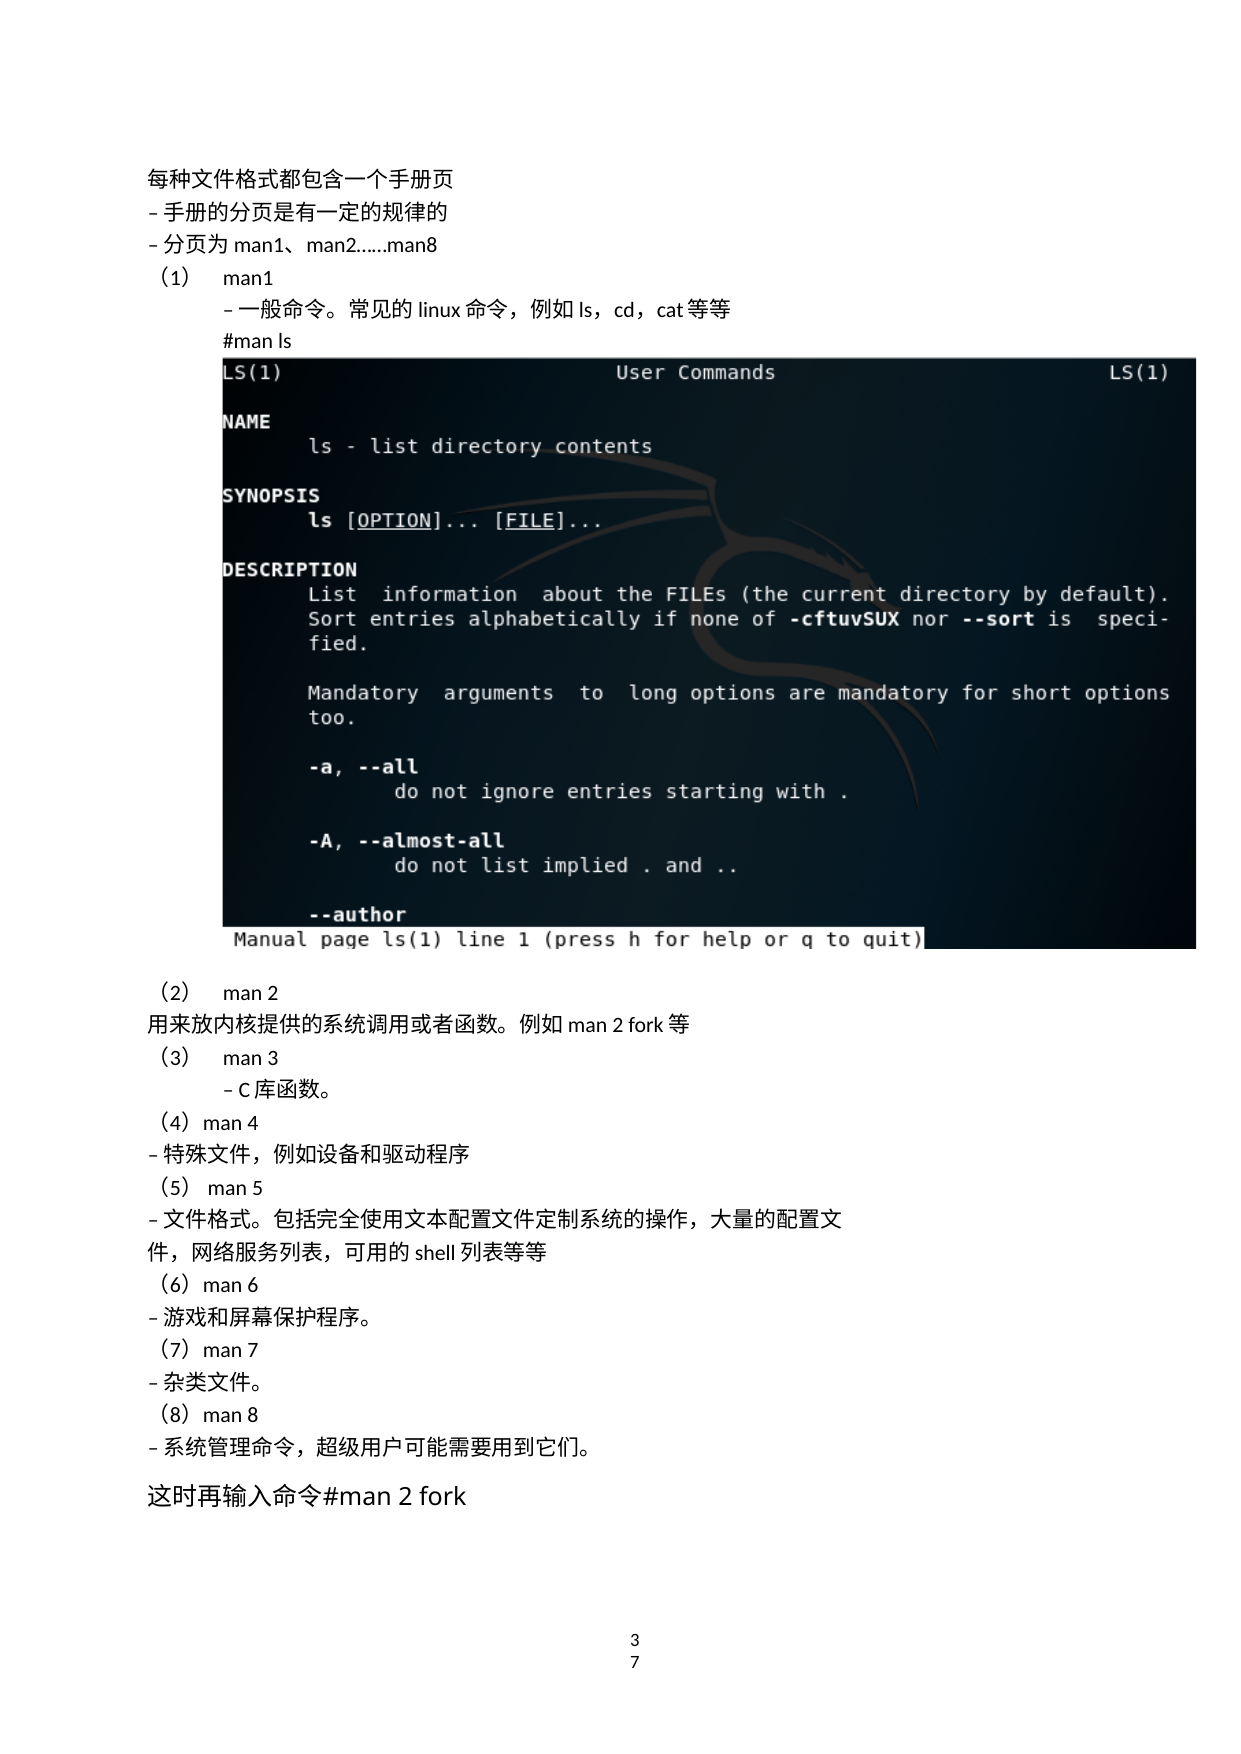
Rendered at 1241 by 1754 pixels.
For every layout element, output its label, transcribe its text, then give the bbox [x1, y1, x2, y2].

text #man ls [223, 324, 1122, 357]
text （6）man 6 [148, 1267, 1122, 1299]
text （7）man 7 [148, 1332, 1122, 1364]
text – 特殊文件，例如设备和驱动程序 [148, 1137, 1122, 1169]
text – 游戏和屏幕保护程序。 [148, 1299, 1122, 1332]
picture [222, 357, 1197, 949]
text – 杂类文件。 [148, 1364, 1122, 1397]
text （5） man 5 [148, 1169, 1122, 1202]
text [148, 162, 1122, 259]
list man 3 – C库函数。 [148, 1039, 1122, 1104]
list man1 – 一般命令。常见的linux命令，例如ls，cd，cat等等 [148, 259, 1122, 324]
list man 2 [148, 974, 1122, 1007]
text – 文件格式。包括完全使用文本配置文件定制系统的操作，大量的配置文 [148, 1202, 1122, 1234]
text 件，网络服务列表，可用的shell列表等等 [148, 1234, 1122, 1267]
text – 系统管理命令，超级用户可能需要用到它们。 [148, 1429, 1122, 1462]
text （4）man 4 [148, 1104, 1122, 1137]
text （8）man 8 [148, 1397, 1122, 1429]
text 用来放内核提供的系统调用或者函数。例如man 2 fork等 [148, 1007, 1122, 1039]
text 这时再输入命令#man 2 fork [148, 1462, 1122, 1527]
